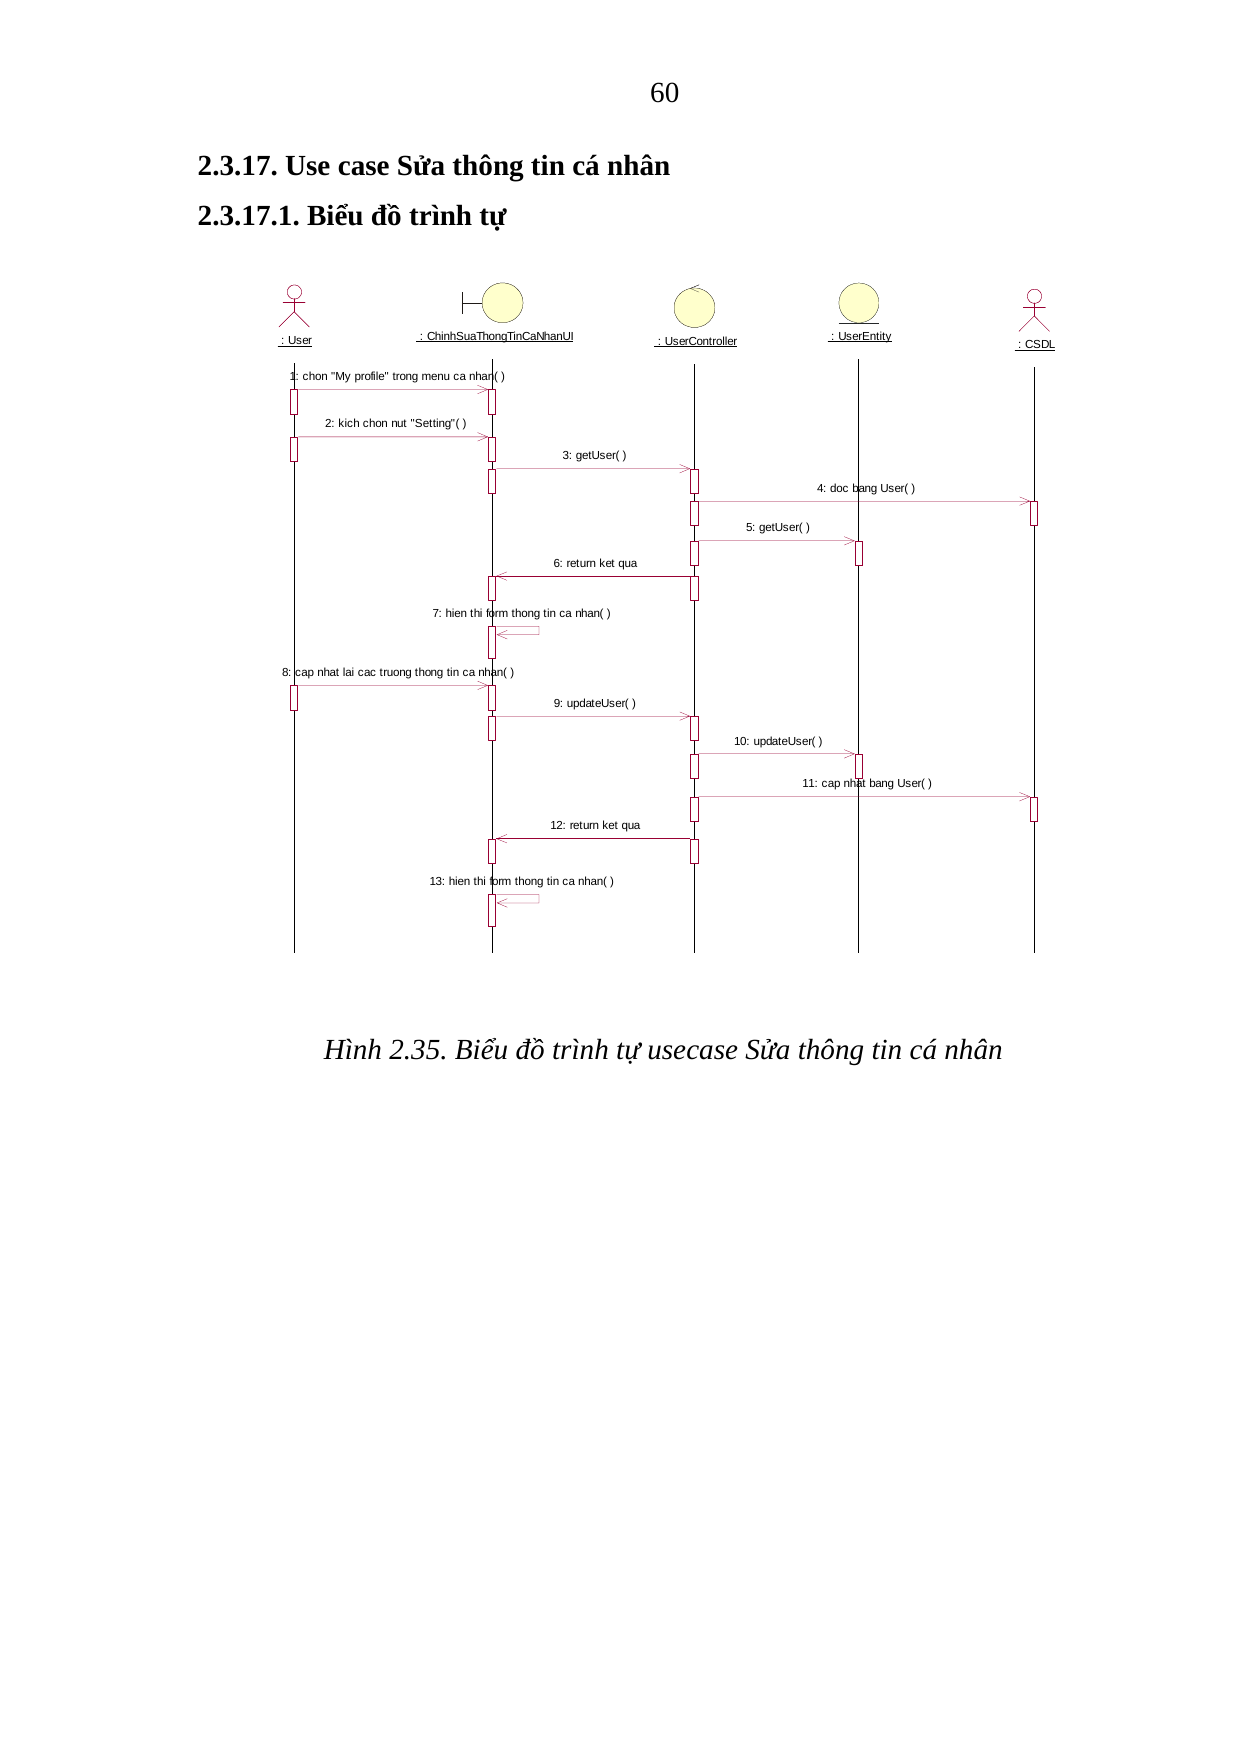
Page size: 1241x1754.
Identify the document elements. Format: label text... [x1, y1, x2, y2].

subtitle 2.3.17. Use case Sửa thông tin cá nhân [197, 148, 1122, 181]
text Hình 2.35. Biểu đồ trình tự usecase Sửa thông tin cá nhân [207, 1032, 1122, 1066]
subtitle 2.3.17.1. Biểu đồ trình tự [197, 198, 1122, 232]
